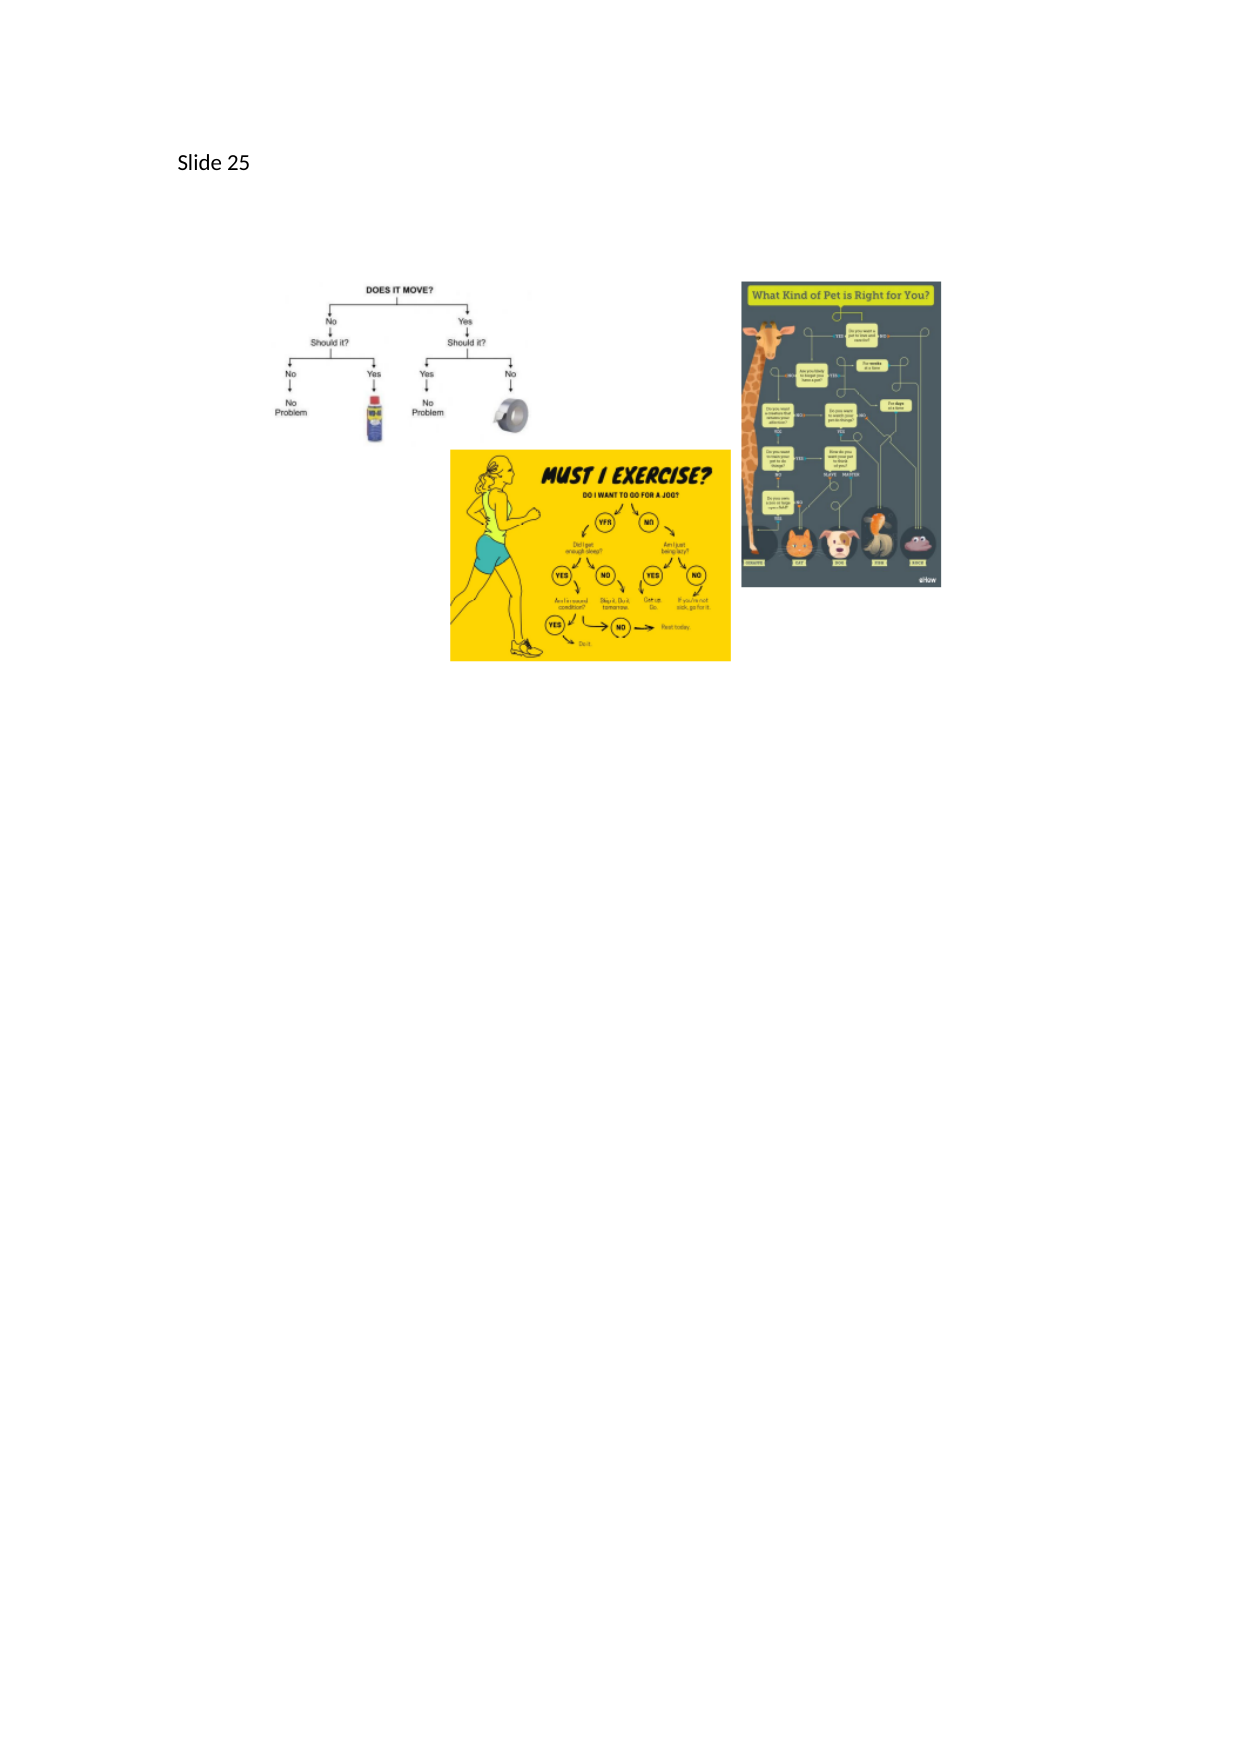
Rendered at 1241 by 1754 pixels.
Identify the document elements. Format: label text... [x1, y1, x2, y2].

text Slide 25 [177, 148, 1063, 176]
